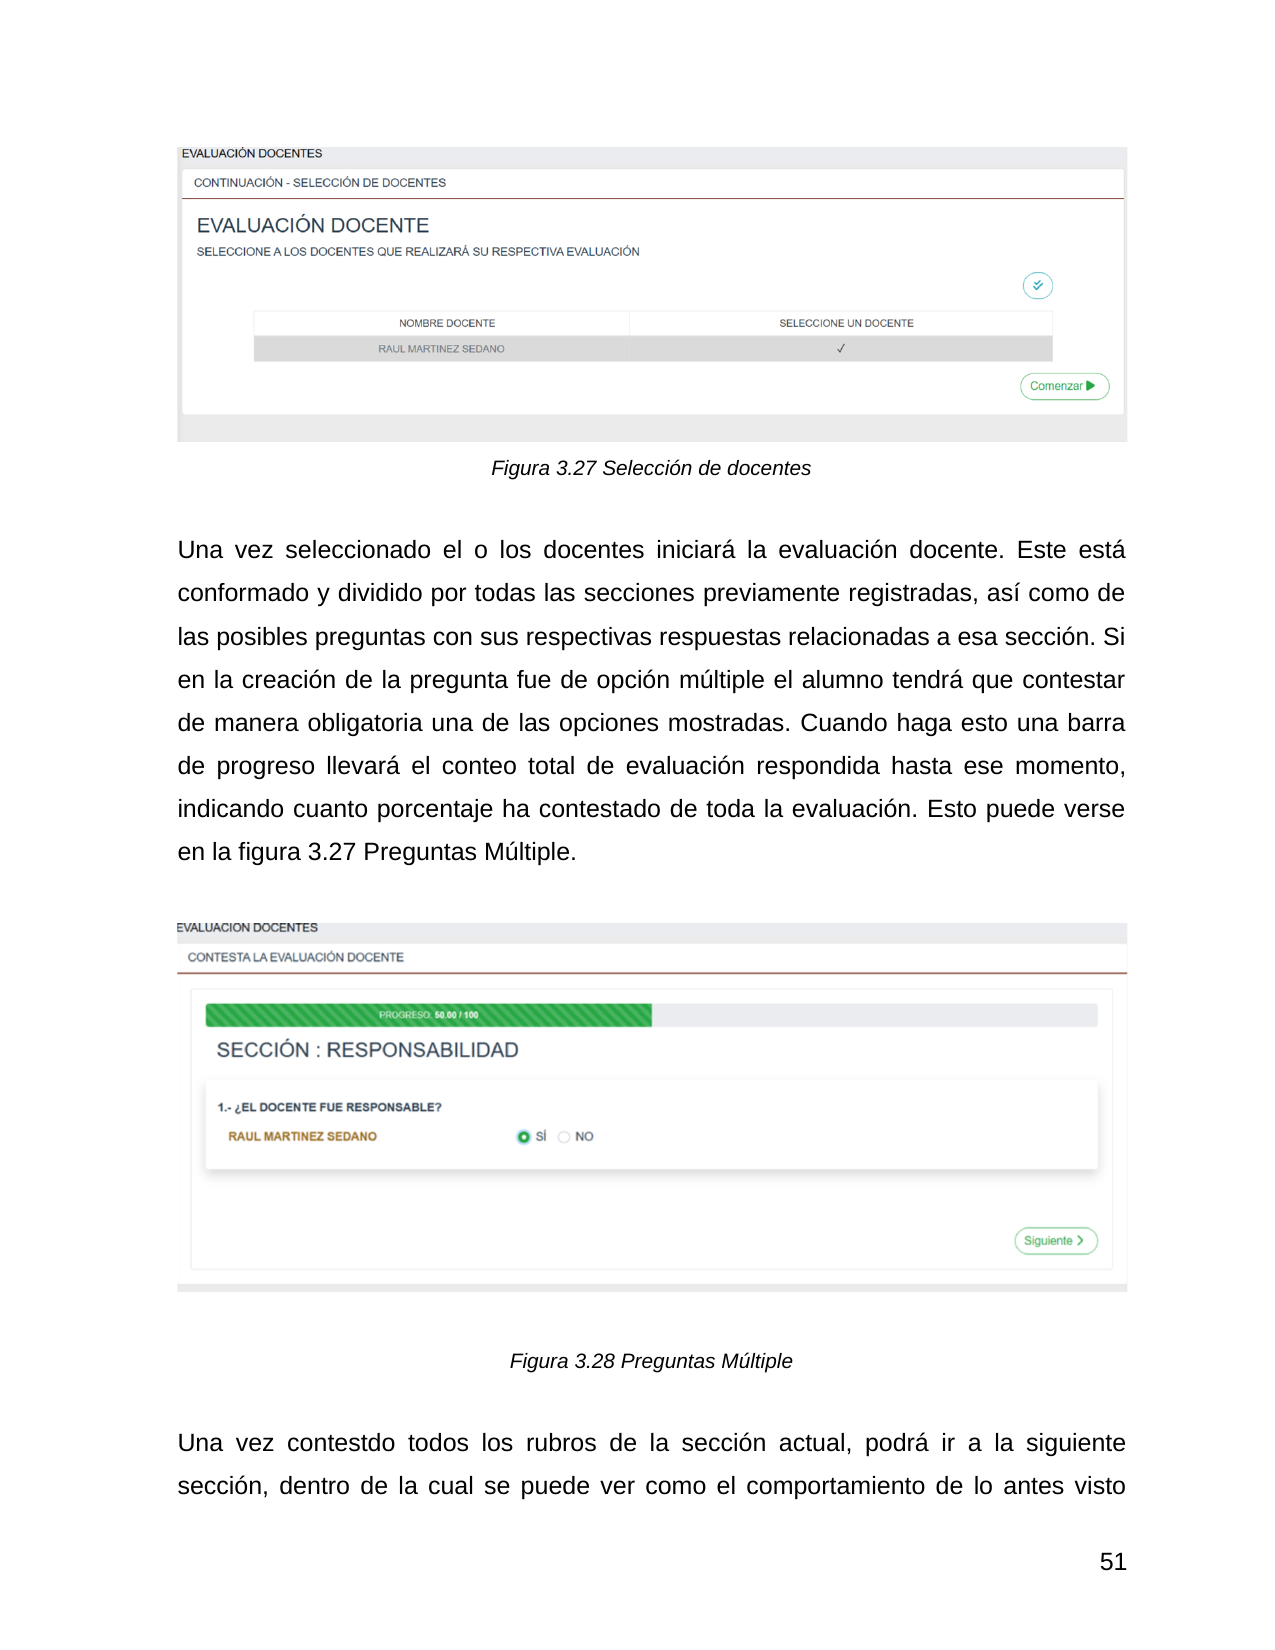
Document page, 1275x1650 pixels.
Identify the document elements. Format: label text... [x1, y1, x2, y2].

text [177, 1428, 1127, 1500]
picture [177, 923, 1128, 1292]
text Una vez seleccionado el o los docentes iniciará la evaluación docente. Este está conformado y dividido por todas las secciones previamente registradas, así como de las posibles preguntas con sus respectivas respuestas relacionadas a esa sección. Si en la creación de la pregunta fue de opción múltiple el alumno tendrá que contestar de manera obligatoria una de las opciones mostradas. Cuando haga esto una barra de progreso llevará el conteo total de evaluación respondida hasta ese momento, indicando cuanto porcentaje ha contestado de toda la evaluación. Esto puede verse en la figura 3.27 Preguntas Múltiple. [177, 535, 1127, 866]
picture [177, 147, 1128, 442]
